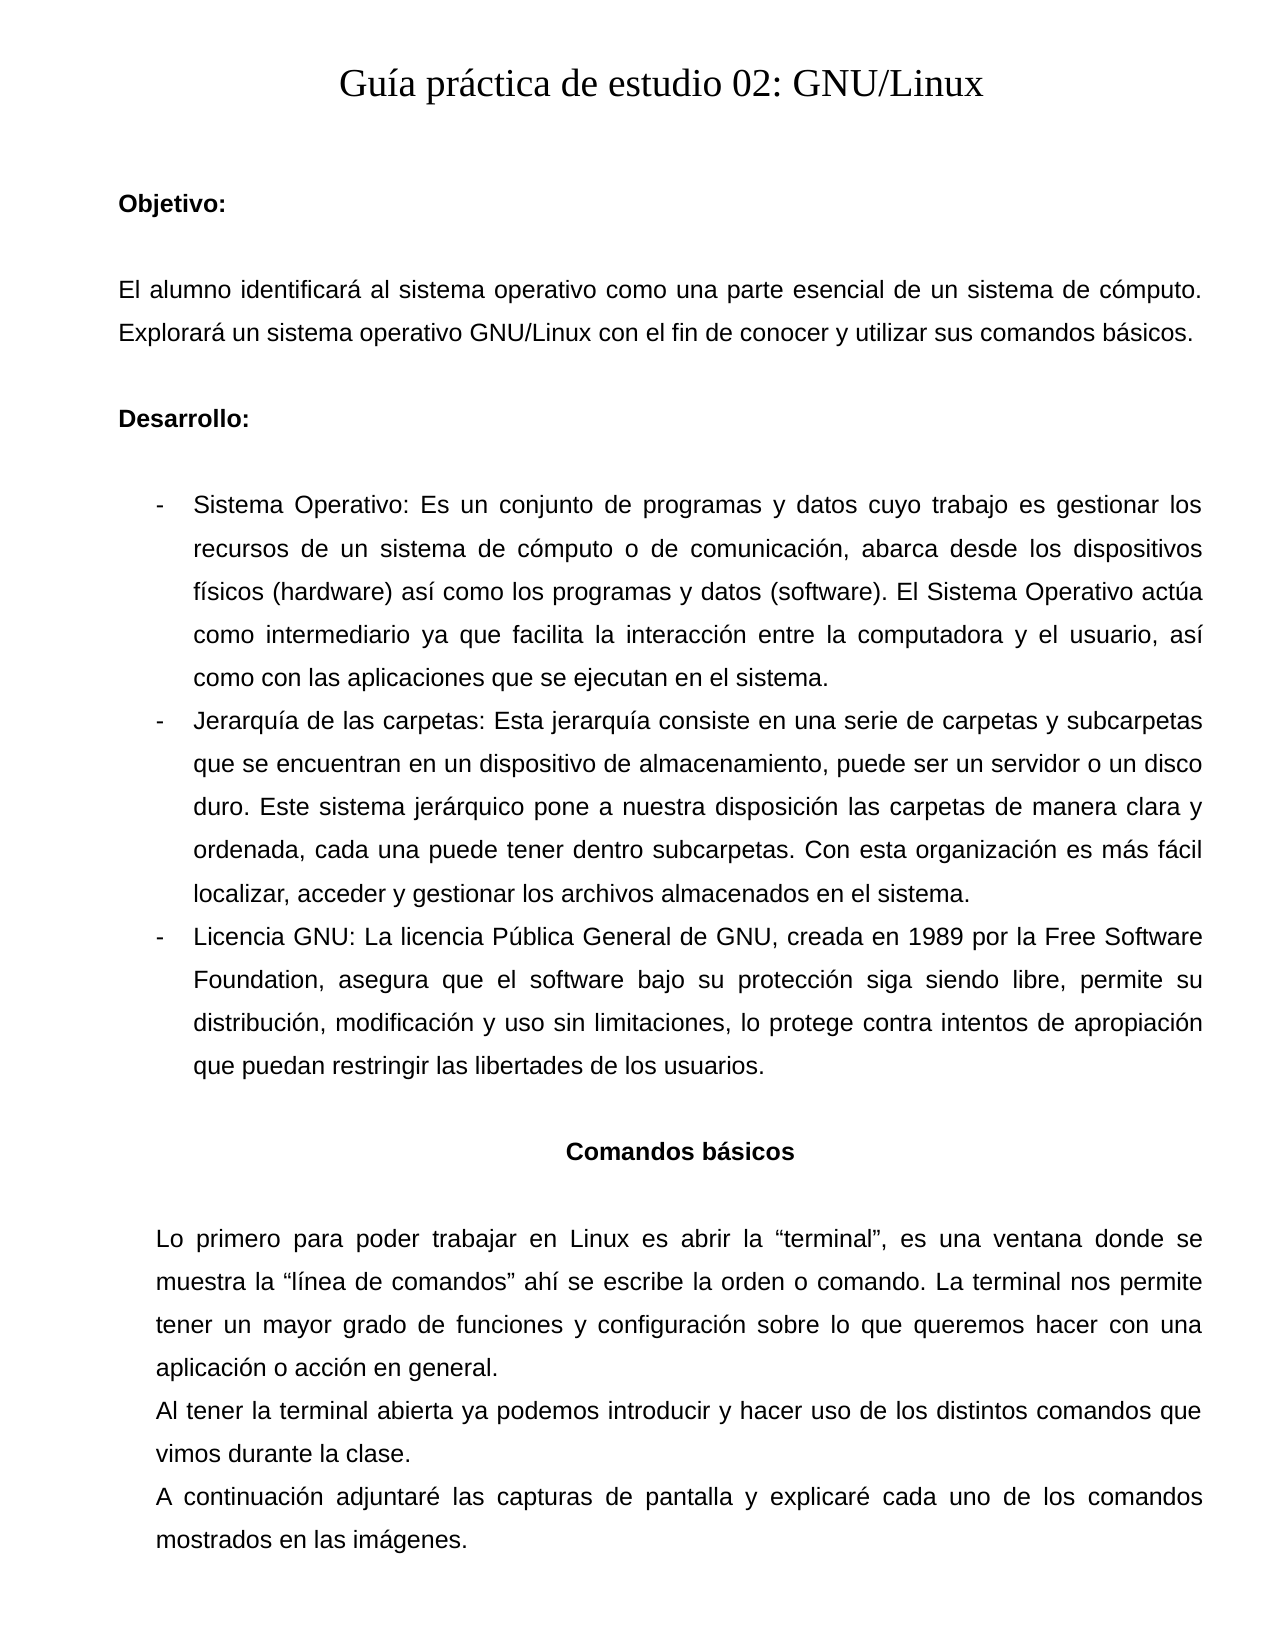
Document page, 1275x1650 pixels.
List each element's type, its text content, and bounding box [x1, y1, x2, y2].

list Sistema Operativo: Es un conjunto de programas y datos cuyo trabajo es gestionar los recursos de un sistema de cómputo o de comunicación, abarca desde los dispositivos físicos (hardware) así como los programas y datos (software). El Sistema Operativo actúa como intermediario ya que facilita la interacción entre la computadora y el usuario, así como con las aplicaciones que se ejecutan en el sistema. [156, 490, 1205, 692]
text Objetivo: [118, 188, 1205, 217]
list Licencia GNU: La licencia Pública General de GNU, creada en 1989 por la Free Software Foundation, asegura que el software bajo su protección siga siendo libre, permite su distribución, modificación y uso sin limitaciones, lo protege contra intentos de apropiación que puedan restringir las libertades de los usuarios. [156, 922, 1205, 1080]
text Al tener la terminal abierta ya podemos introducir y hacer uso de los distintos comandos que vimos durante la clase. [156, 1396, 1205, 1468]
text A continuación adjuntaré las capturas de pantalla y explicaré cada uno de los comandos mostrados en las imágenes. [156, 1482, 1205, 1554]
list Jerarquía de las carpetas: Esta jerarquía consiste en una serie de carpetas y subcarpetas que se encuentran en un dispositivo de almacenamiento, puede ser un servidor o un disco duro. Este sistema jerárquico pone a nuestra disposición las carpetas de manera clara y ordenada, cada una puede tener dentro subcarpetas. Con esta organización es más fácil localizar, acceder y gestionar los archivos almacenados en el sistema. [156, 706, 1205, 907]
text Comandos básicos [156, 1137, 1205, 1166]
text El alumno identificará al sistema operativo como una parte esencial de un sistema de cómputo. Explorará un sistema operativo GNU/Linux con el fin de conocer y utilizar sus comandos básicos. [118, 275, 1205, 347]
text Guía práctica de estudio 02: GNU/Linux [118, 59, 1205, 105]
text Lo primero para poder trabajar en Linux es abrir la “terminal”, es una ventana donde se muestra la “línea de comandos” ahí se escribe la orden o comando. La terminal nos permite tener un mayor grado de funciones y configuración sobre lo que queremos hacer con una aplicación o acción en general. [156, 1223, 1205, 1382]
text Desarrollo: [118, 404, 1205, 433]
